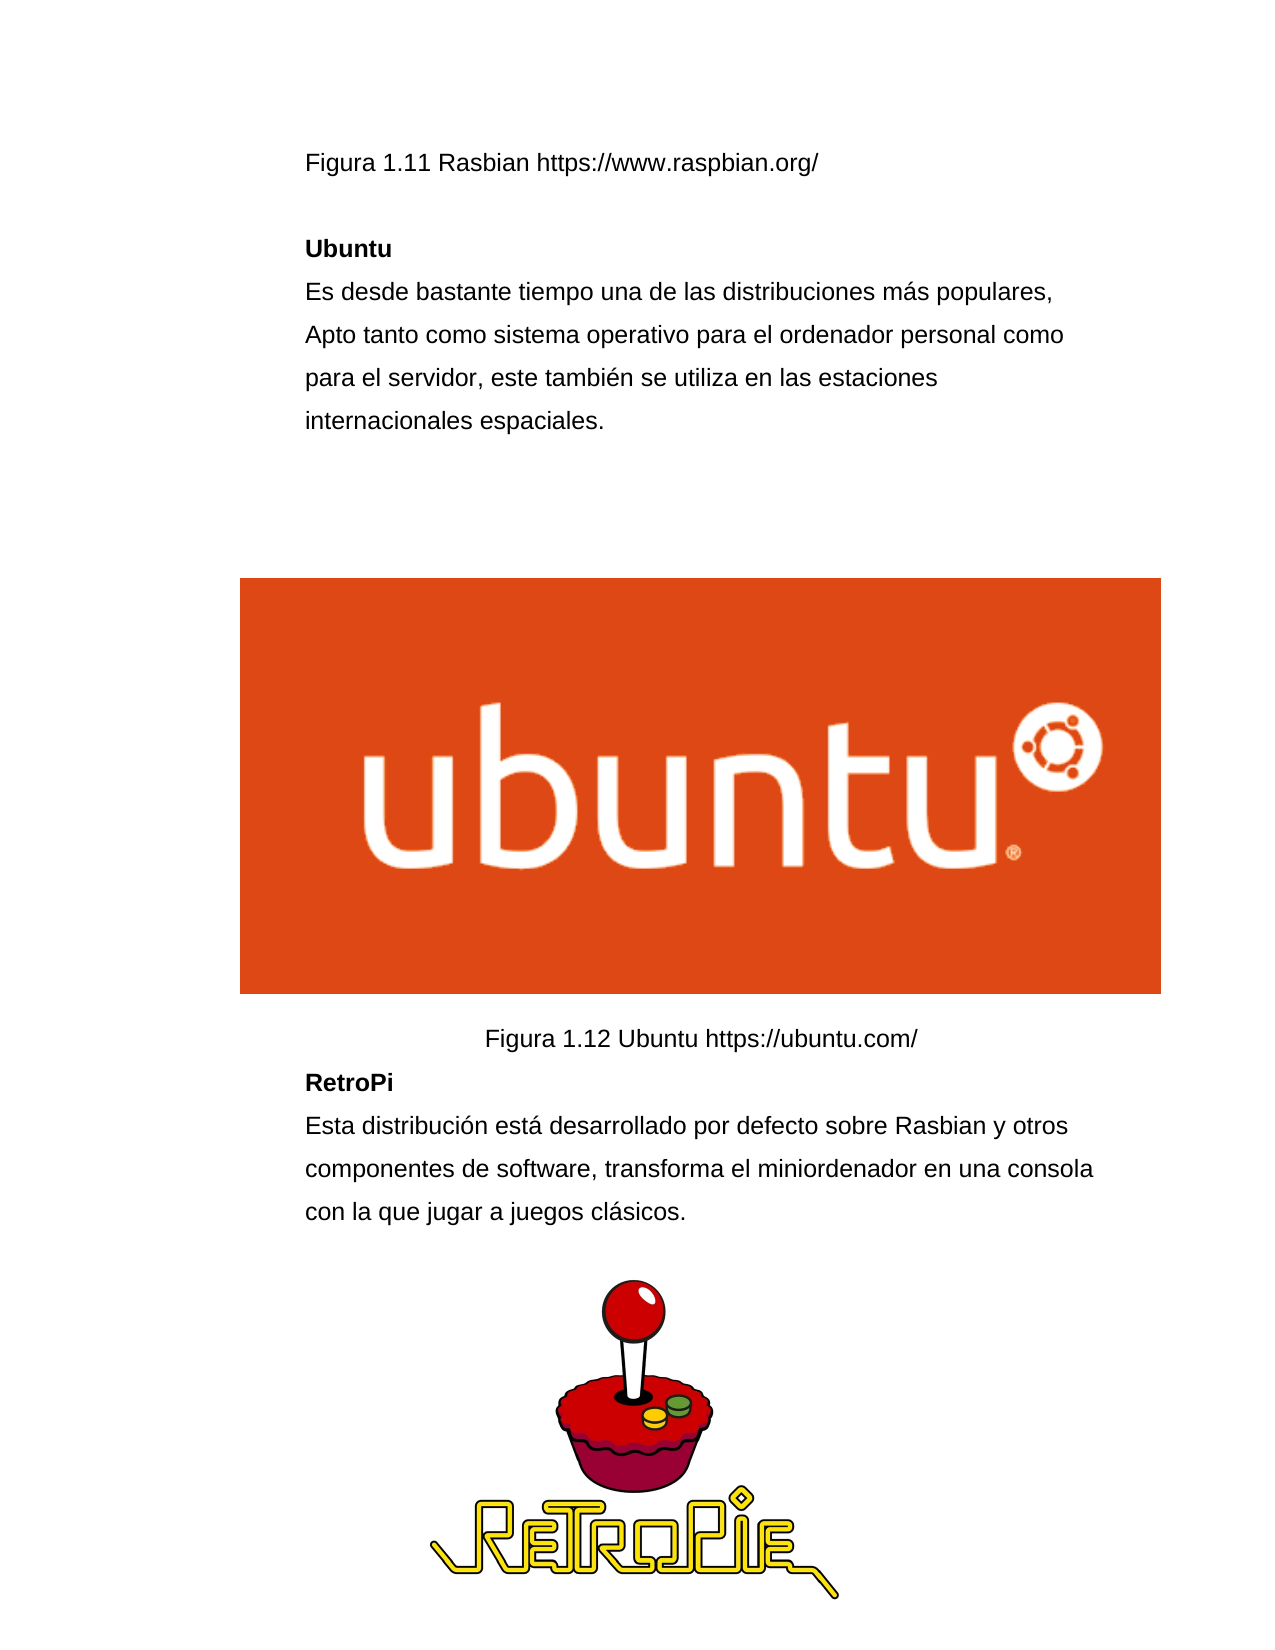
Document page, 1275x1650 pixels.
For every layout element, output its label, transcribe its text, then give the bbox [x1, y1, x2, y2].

text Es desde bastante tiempo una de las distribuciones más populares, Apto tanto como sistema operativo para el ordenador personal como para el servidor, este también se utiliza en las estaciones internacionales espaciales. [305, 277, 1098, 435]
text Esta distribución está desarrollado por defecto sobre Rasbian y otros componentes de software, transforma el miniordenador en una consola con la que jugar a juegos clásicos. [305, 1111, 1098, 1226]
text RetroPi [305, 1068, 1098, 1096]
picture [240, 578, 1161, 994]
text Ubuntu [305, 234, 1098, 263]
text Figura 1.11 Rasbian https://www.raspbian.org/ [305, 148, 1098, 176]
picture [335, 1264, 940, 1611]
